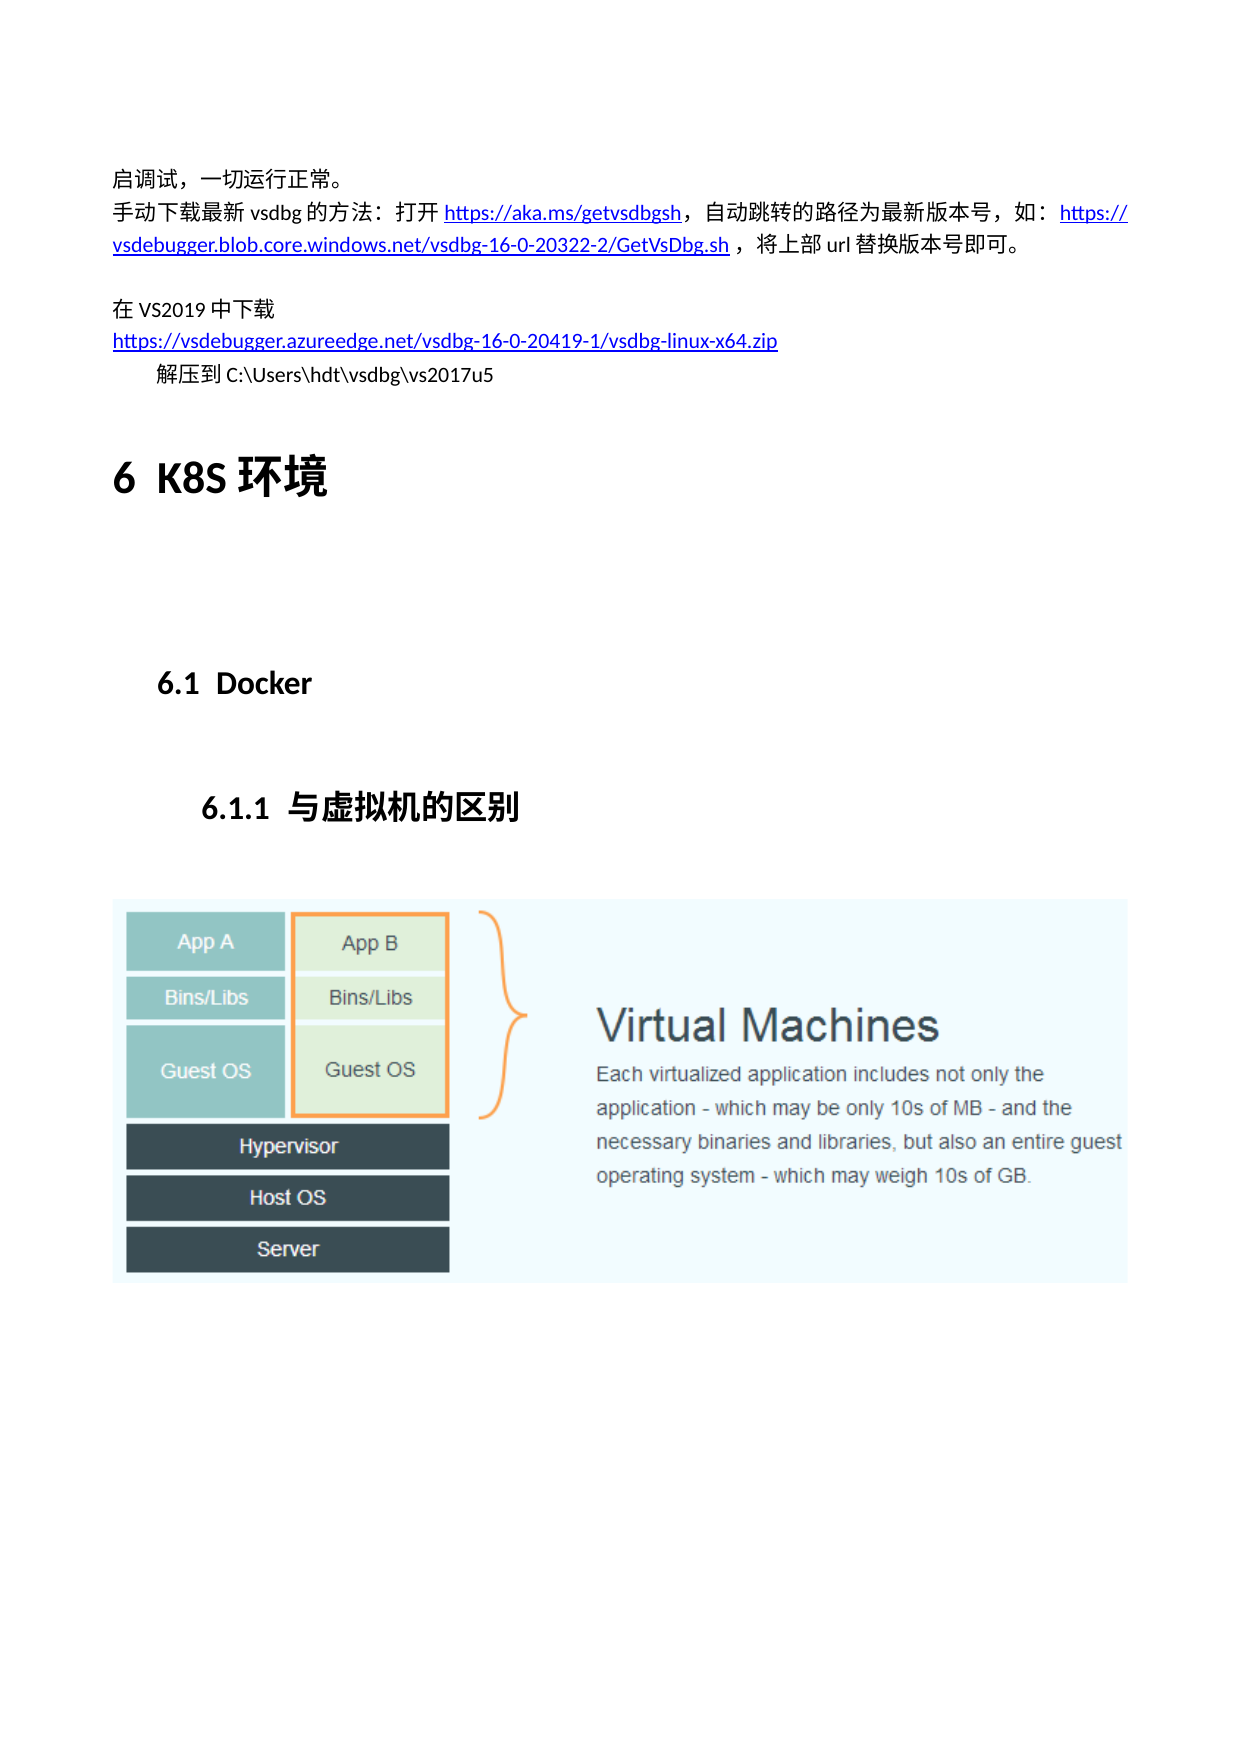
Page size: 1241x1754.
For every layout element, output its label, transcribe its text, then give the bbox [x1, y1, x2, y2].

text 在VS2019中下载 [112, 292, 1128, 324]
subtitle Docker [157, 650, 1128, 715]
text https://vsdebugger.azureedge.net/vsdbg-16-0-20419-1/vsdbg-linux-x64.zip [112, 324, 1128, 357]
text 解压到C:\Users\hdt\vsdbg\vs2017u5 [112, 357, 1128, 389]
picture [112, 899, 1128, 1283]
subtitle K8S 环境 [112, 425, 1128, 522]
subtitle 与虚拟机的区别 [201, 772, 1128, 837]
text 手动下载最新vsdbg的方法：打开https://aka.ms/getvsdbgsh，自动跳转的路径为最新版本号，如：https://vsdebugger.blob.core.windows.net/vsdbg-16-0-20322-2/GetVsDbg.sh ，将上部url替换版本号即可。 [112, 194, 1128, 259]
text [112, 162, 1128, 194]
